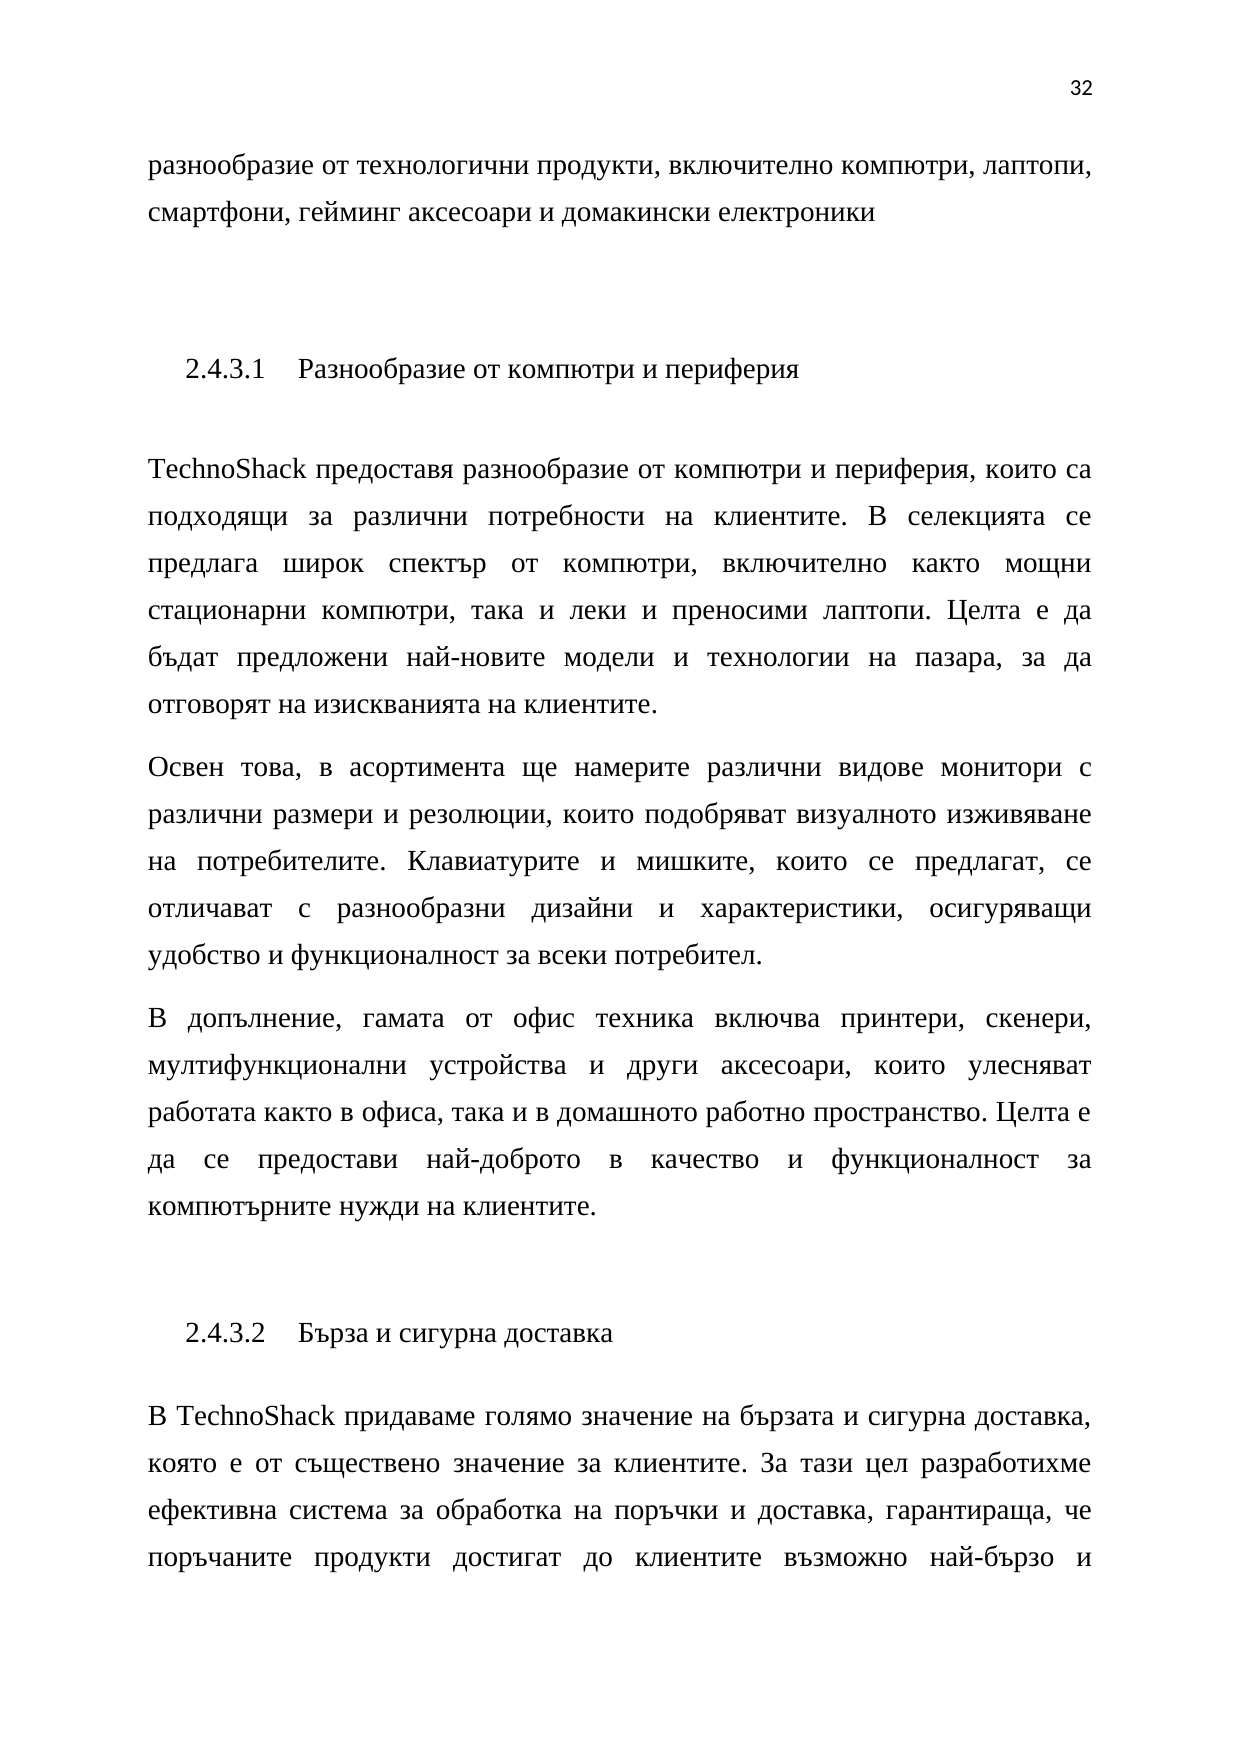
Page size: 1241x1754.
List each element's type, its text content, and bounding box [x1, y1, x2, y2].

subtitle 2.4.3.1 Разнообразие от компютри и периферия [148, 352, 1093, 385]
text В допълнение, гамата от офис техника включва принтери, скенери, мултифункционални устройства и други аксесоари, които улесняват работата както в офиса, така и в домашното работно пространство. Целта е да се предостави най-доброто в качество и функционалност за компютърните нужди на клиентите. [148, 1000, 1093, 1221]
subtitle 2.4.3.2 Бърза и сигурна доставка [148, 1315, 1093, 1348]
text Освен това, в асортимента ще намерите различни видове монитори с различни размери и резолюции, които подобряват визуалното изживяване на потребителите. Клавиатурите и мишките, които се предлагат, се отличават с разнообразни дизайни и характеристики, осигуряващи удобство и функционалност за всеки потребител. [148, 749, 1093, 970]
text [148, 1398, 1093, 1572]
text TechnoShack предоставя разнообразие от компютри и периферия, които са подходящи за различни потребности на клиентите. В селекцията се предлага широк спектър от компютри, включително както мощни стационарни компютри, така и леки и преносими лаптопи. Целта е да бъдат предложени най-новите модели и технологии на пазара, за да отговорят на изискванията на клиентите. [148, 451, 1093, 719]
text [148, 147, 1093, 228]
